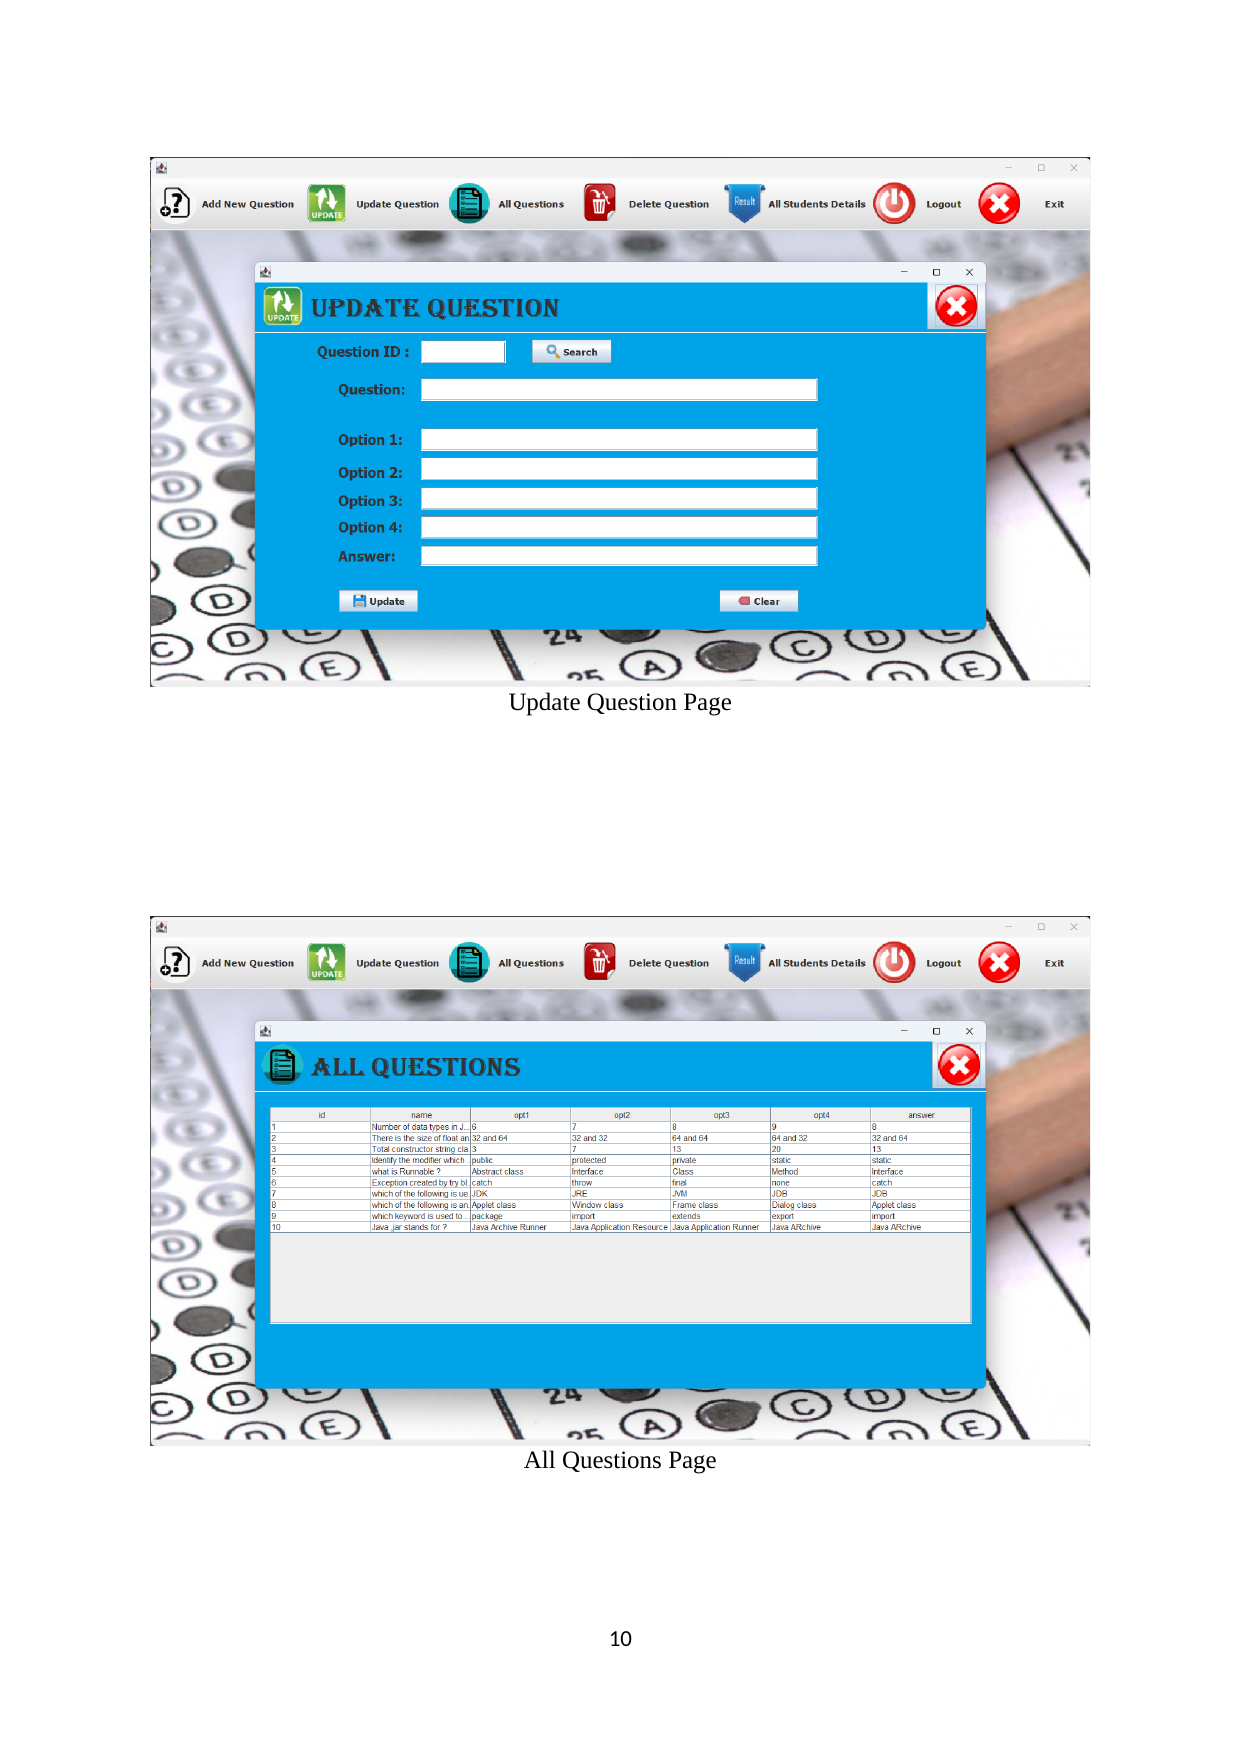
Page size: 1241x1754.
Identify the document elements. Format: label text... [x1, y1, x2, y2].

picture [150, 157, 1091, 687]
text Update Question Page [150, 687, 1090, 715]
text All Questions Page [150, 1446, 1090, 1474]
picture [150, 916, 1091, 1446]
